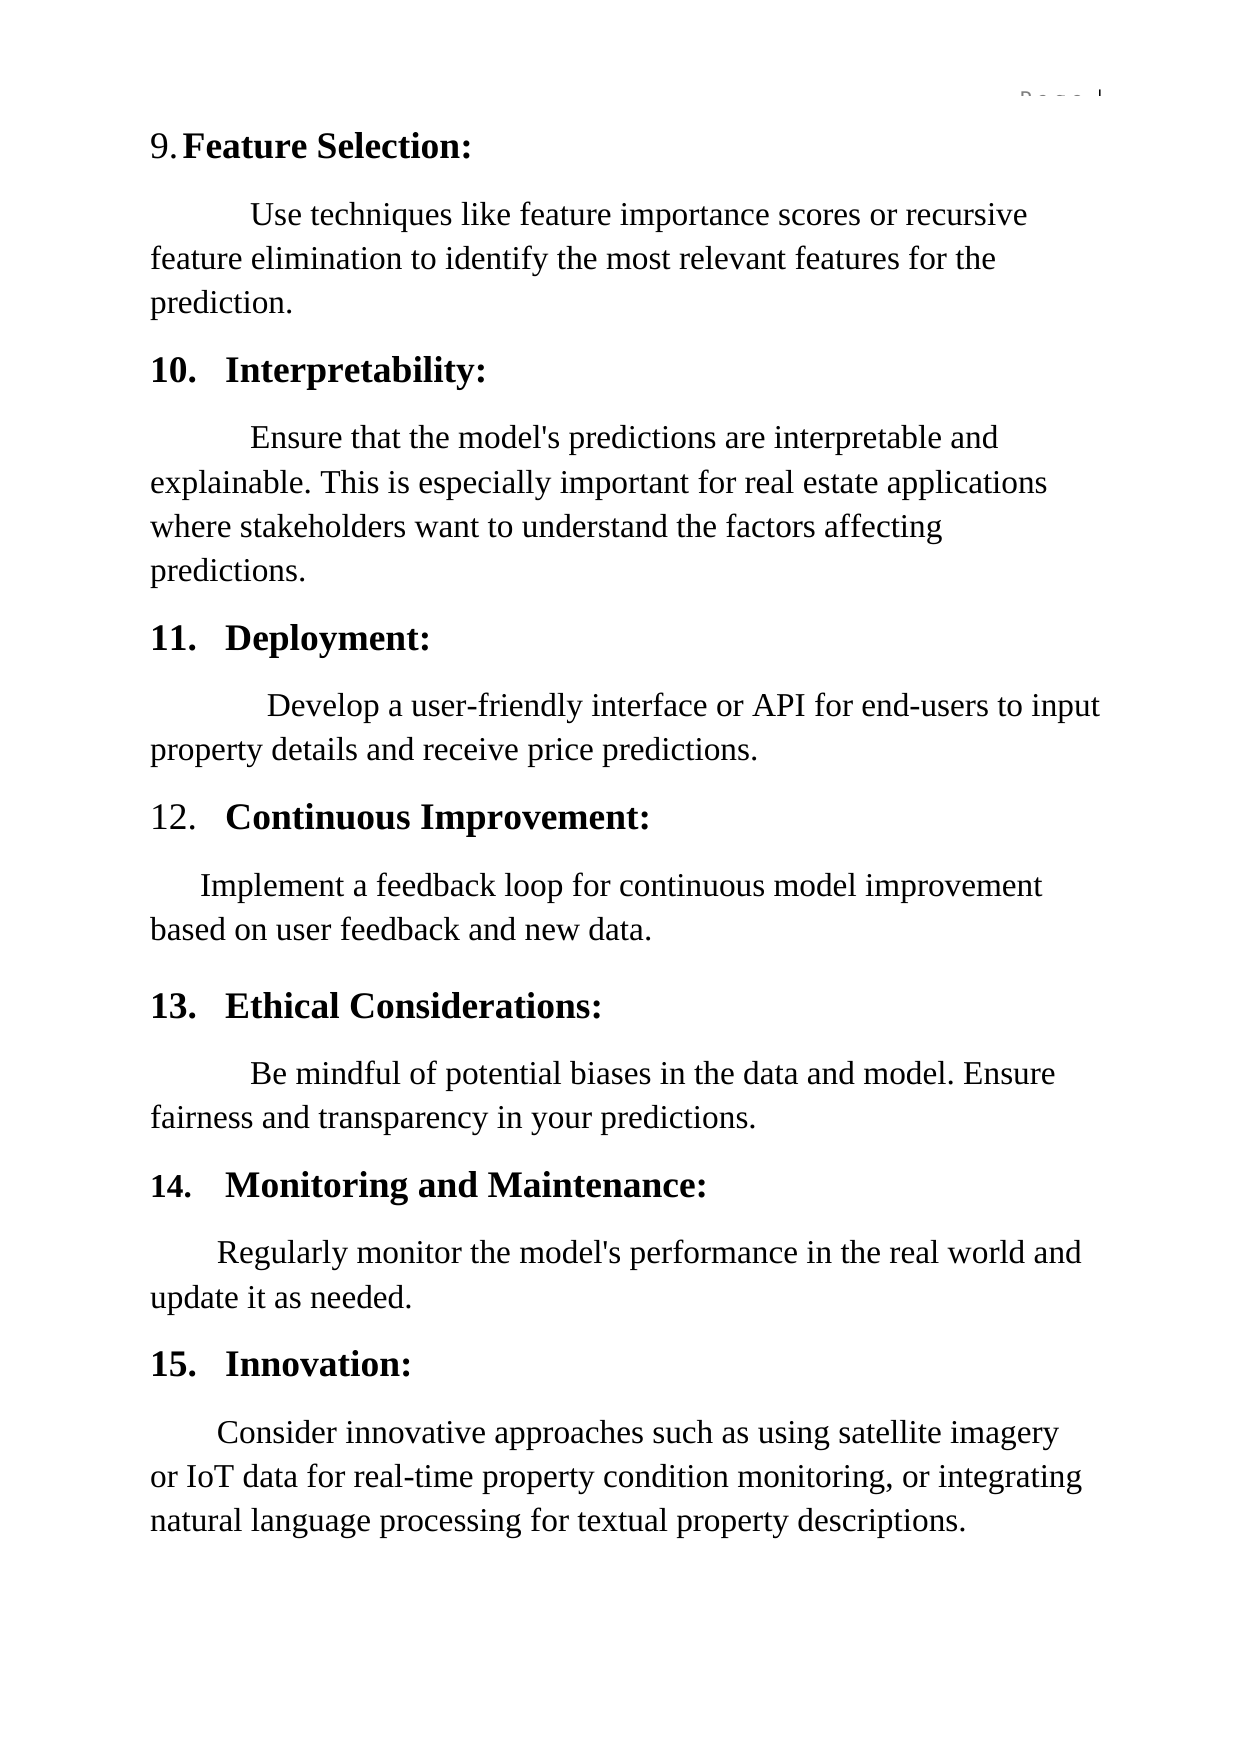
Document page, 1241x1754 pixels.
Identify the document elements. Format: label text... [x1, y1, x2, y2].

subtitle Monitoring and Maintenance: [150, 1162, 1130, 1206]
text Ensure that the model's predictions are interpretable and explainable. This is especially important for real estate applications where stakeholders want to understand the factors affecting predictions. [150, 418, 1084, 588]
text Use techniques like feature importance scores or recursive feature elimination to identify the most relevant features for the prediction. [150, 194, 1075, 321]
subtitle Deployment: [150, 615, 1130, 658]
subtitle Feature Selection: [150, 124, 1130, 167]
subtitle Continuous Improvement: [150, 794, 1130, 837]
text Be mindful of potential biases in the data and model. Ensure fairness and transparency in your predictions. [150, 1053, 1084, 1136]
subtitle Interpretability: [150, 347, 1130, 391]
text Implement a feedback loop for continuous model improvement based on user feedback and new data. [150, 865, 1075, 947]
text Regularly monitor the model's performance in the real world and update it as needed. [150, 1233, 1130, 1315]
subtitle Ethical Considerations: [150, 983, 1130, 1026]
text Develop a user-friendly interface or API for end-users to input property details and receive price predictions. [150, 686, 1130, 768]
subtitle Innovation: [150, 1342, 1130, 1385]
text Consider innovative approaches such as using satellite imagery or IoT data for real-time property condition monitoring, or integrating natural language processing for textual property descriptions. [150, 1412, 1084, 1539]
